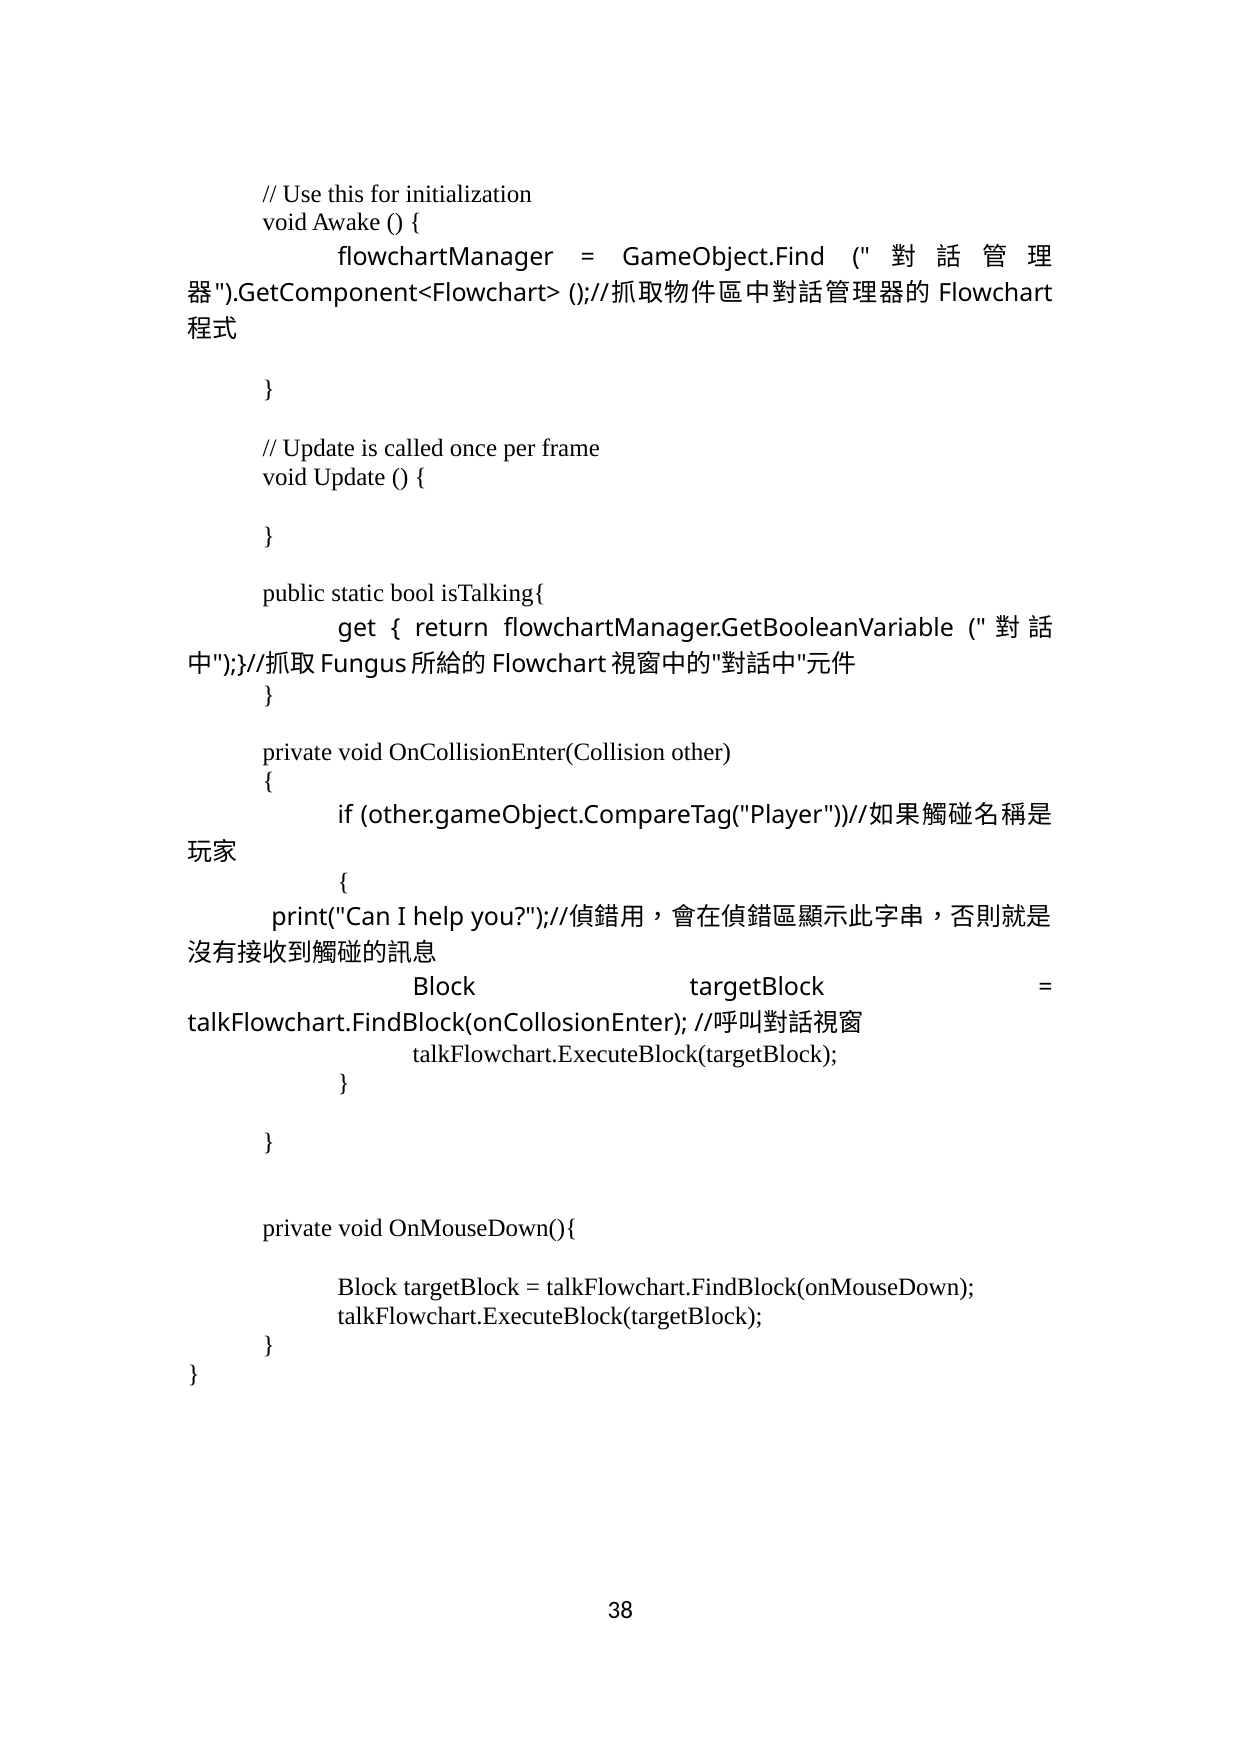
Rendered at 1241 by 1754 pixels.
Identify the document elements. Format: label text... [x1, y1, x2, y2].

text talkFlowchart.ExecuteBlock(targetBlock); [187, 1301, 1053, 1330]
text } [187, 1359, 1053, 1387]
text } [187, 521, 1053, 550]
text // Update is called once per frame [187, 433, 1053, 462]
text void Awake () { [187, 207, 1053, 236]
text } [187, 1127, 1053, 1156]
text } [187, 1330, 1053, 1359]
text } [187, 1068, 1053, 1096]
text private void OnMouseDown(){ [187, 1213, 1053, 1242]
text public static bool isTalking{ [187, 578, 1053, 607]
text void Update () { [187, 462, 1053, 491]
text Block targetBlock = talkFlowchart.FindBlock(onMouseDown); [187, 1272, 1053, 1301]
text { [187, 766, 1053, 795]
text { [187, 867, 1053, 896]
text // Use this for initialization [187, 179, 1053, 207]
text } [187, 680, 1053, 708]
text private void OnCollisionEnter(Collision other) [187, 737, 1053, 766]
text talkFlowchart.ExecuteBlock(targetBlock); [187, 1039, 1053, 1068]
text } [187, 374, 1053, 402]
